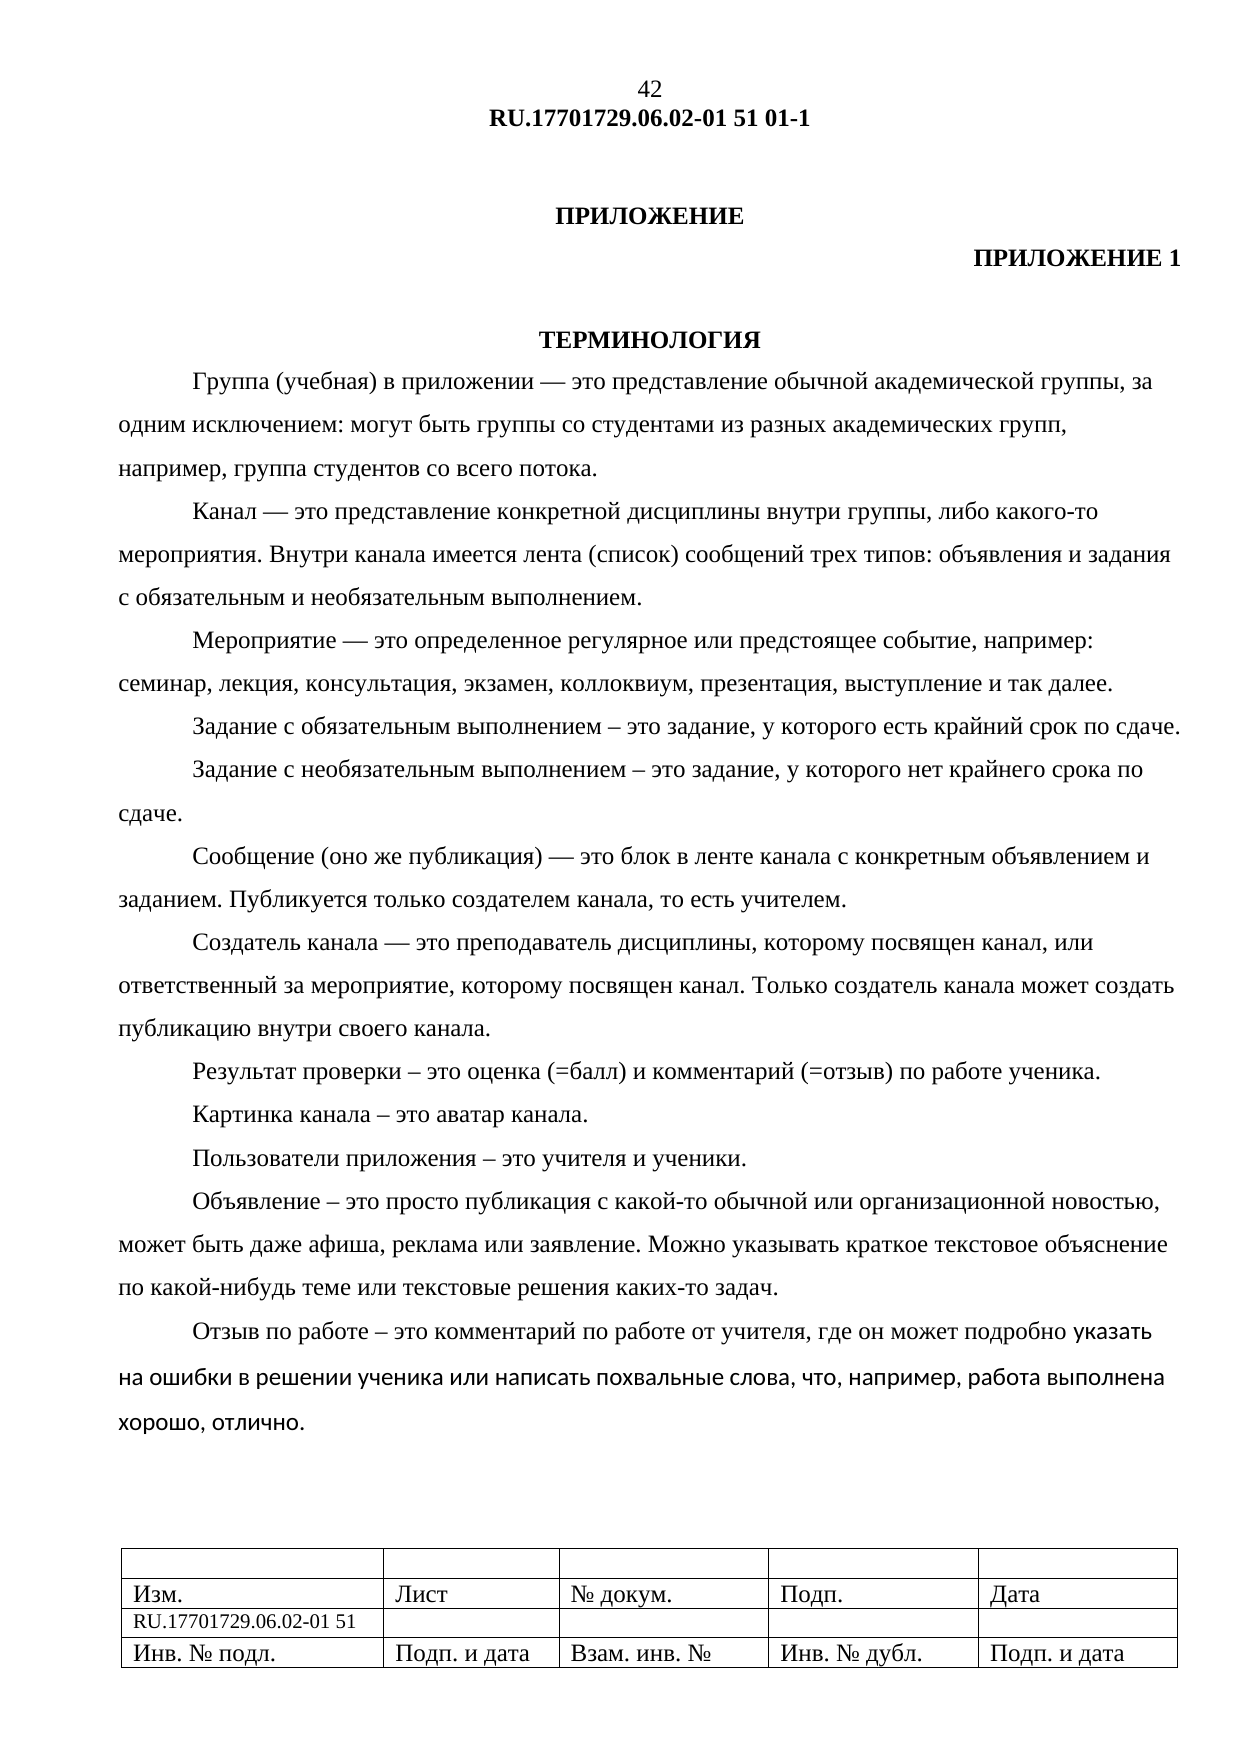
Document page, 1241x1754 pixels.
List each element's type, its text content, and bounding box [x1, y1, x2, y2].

text Мероприятие — это определенное регулярное или предстоящее событие, например: семинар, лекция, консультация, экзамен, коллоквиум, презентация, выступление и так далее. [118, 625, 1181, 697]
text Создатель канала — это преподаватель дисциплины, которому посвящен канал, или ответственный за мероприятие, которому посвящен канал. Только создатель канала может создать публикацию внутри своего канала. [118, 927, 1181, 1042]
subtitle ПРИЛОЖЕНИЕ [118, 201, 1181, 230]
text Задание с необязательным выполнением – это задание, у которого нет крайнего срока по сдаче. [118, 754, 1181, 826]
text Задание с обязательным выполнением – это задание, у которого есть крайний срок по сдаче. [118, 711, 1181, 740]
text Результат проверки – это оценка (=балл) и комментарий (=отзыв) по работе ученика. [118, 1056, 1181, 1085]
text Сообщение (оно же публикация) — это блок в ленте канала с конкретным объявлением и заданием. Публикуется только создателем канала, то есть учителем. [118, 841, 1181, 913]
text Канал — это представление конкретной дисциплины внутри группы, либо какого-то мероприятия. Внутри канала имеется лента (список) сообщений трех типов: объявления и задания с обязательным и необязательным выполнением. [118, 496, 1181, 611]
text Картинка канала – это аватар канала. [118, 1099, 1181, 1128]
text Объявление – это просто публикация с какой-то обычной или организационной новостью, может быть даже афиша, реклама или заявление. Можно указывать краткое текстовое объяснение по какой-нибудь теме или текстовые решения каких-то задач. [118, 1186, 1181, 1301]
text Группа (учебная) в приложении — это представление обычной академической группы, за одним исключением: могут быть группы со студентами из разных академических групп, например, группа студентов со всего потока. [118, 366, 1181, 481]
text Отзыв по работе – это комментарий по работе от учителя, где он может подробно указать на ошибки в решении ученика или написать похвальные слова, что, например, работа выполнена хорошо, отлично. [118, 1315, 1181, 1437]
subtitle ТЕРМИНОЛОГИЯ [118, 325, 1181, 354]
subtitle ПРИЛОЖЕНИЕ 1 [118, 243, 1181, 271]
text Пользователи приложения – это учителя и ученики. [118, 1143, 1181, 1171]
